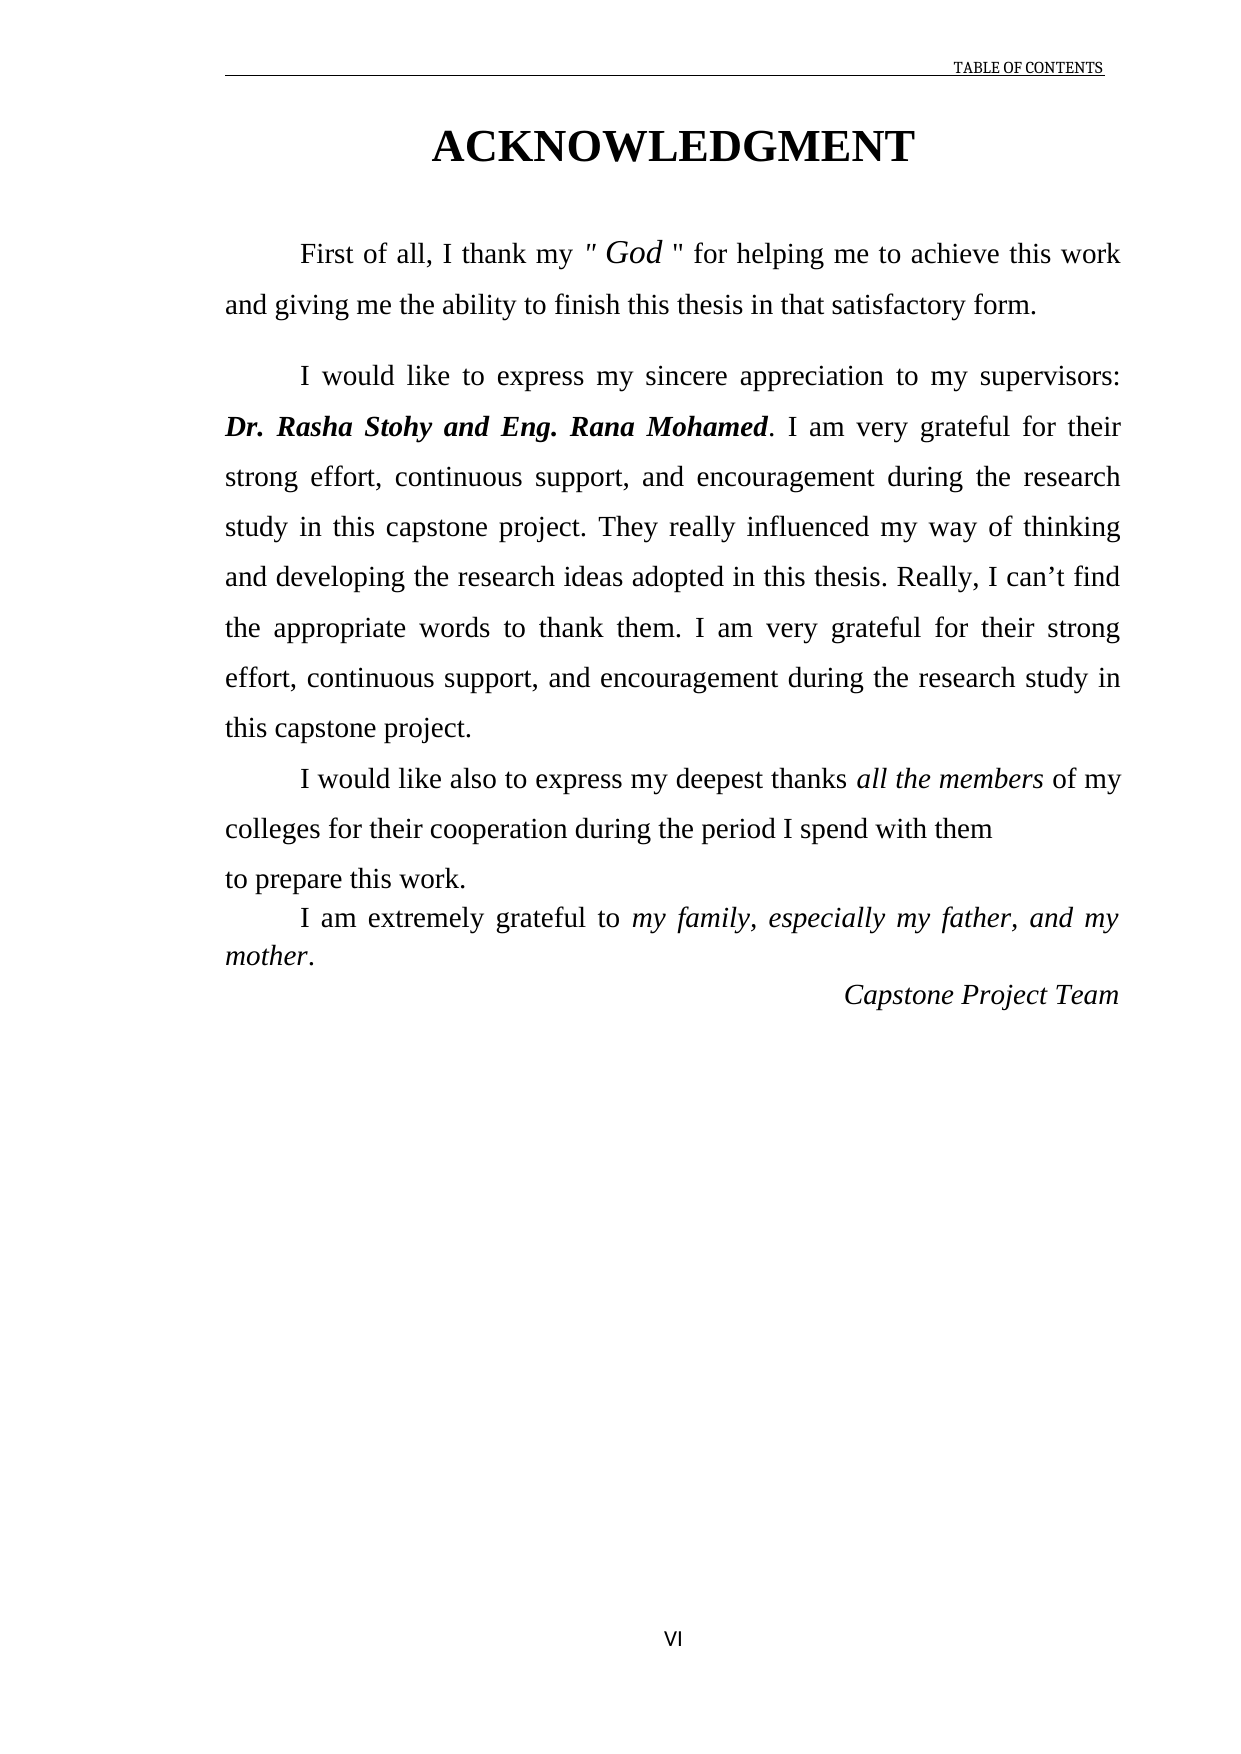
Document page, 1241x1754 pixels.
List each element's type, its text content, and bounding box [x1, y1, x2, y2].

text First of all, I thank my " God " for helping me to achieve this work and giving me the ability to finish this thesis in that satisfactory form. [225, 232, 1122, 321]
subtitle ACKNOWLEDGMENT [225, 118, 1122, 171]
text I am extremely grateful to my family, especially my father, and my mother. [225, 900, 1122, 972]
text I would like also to express my deepest thanks all the members of my colleges for their cooperation during the period I spend with them [225, 761, 1122, 845]
text I would like to express my sincere appreciation to my supervisors: Dr. Rasha Stohy and Eng. Rana Mohamed. I am very grateful for their strong effort, continuous support, and encouragement during the research study in this capstone project. They really influenced my way of thinking and developing the research ideas adopted in this thesis. Really, I can’t find the appropriate words to thank them. I am very grateful for their strong effort, continuous support, and encouragement during the research study in this capstone project. [225, 358, 1122, 744]
text to prepare this work. [225, 861, 1122, 895]
text Capstone Project Team [225, 977, 1122, 1011]
